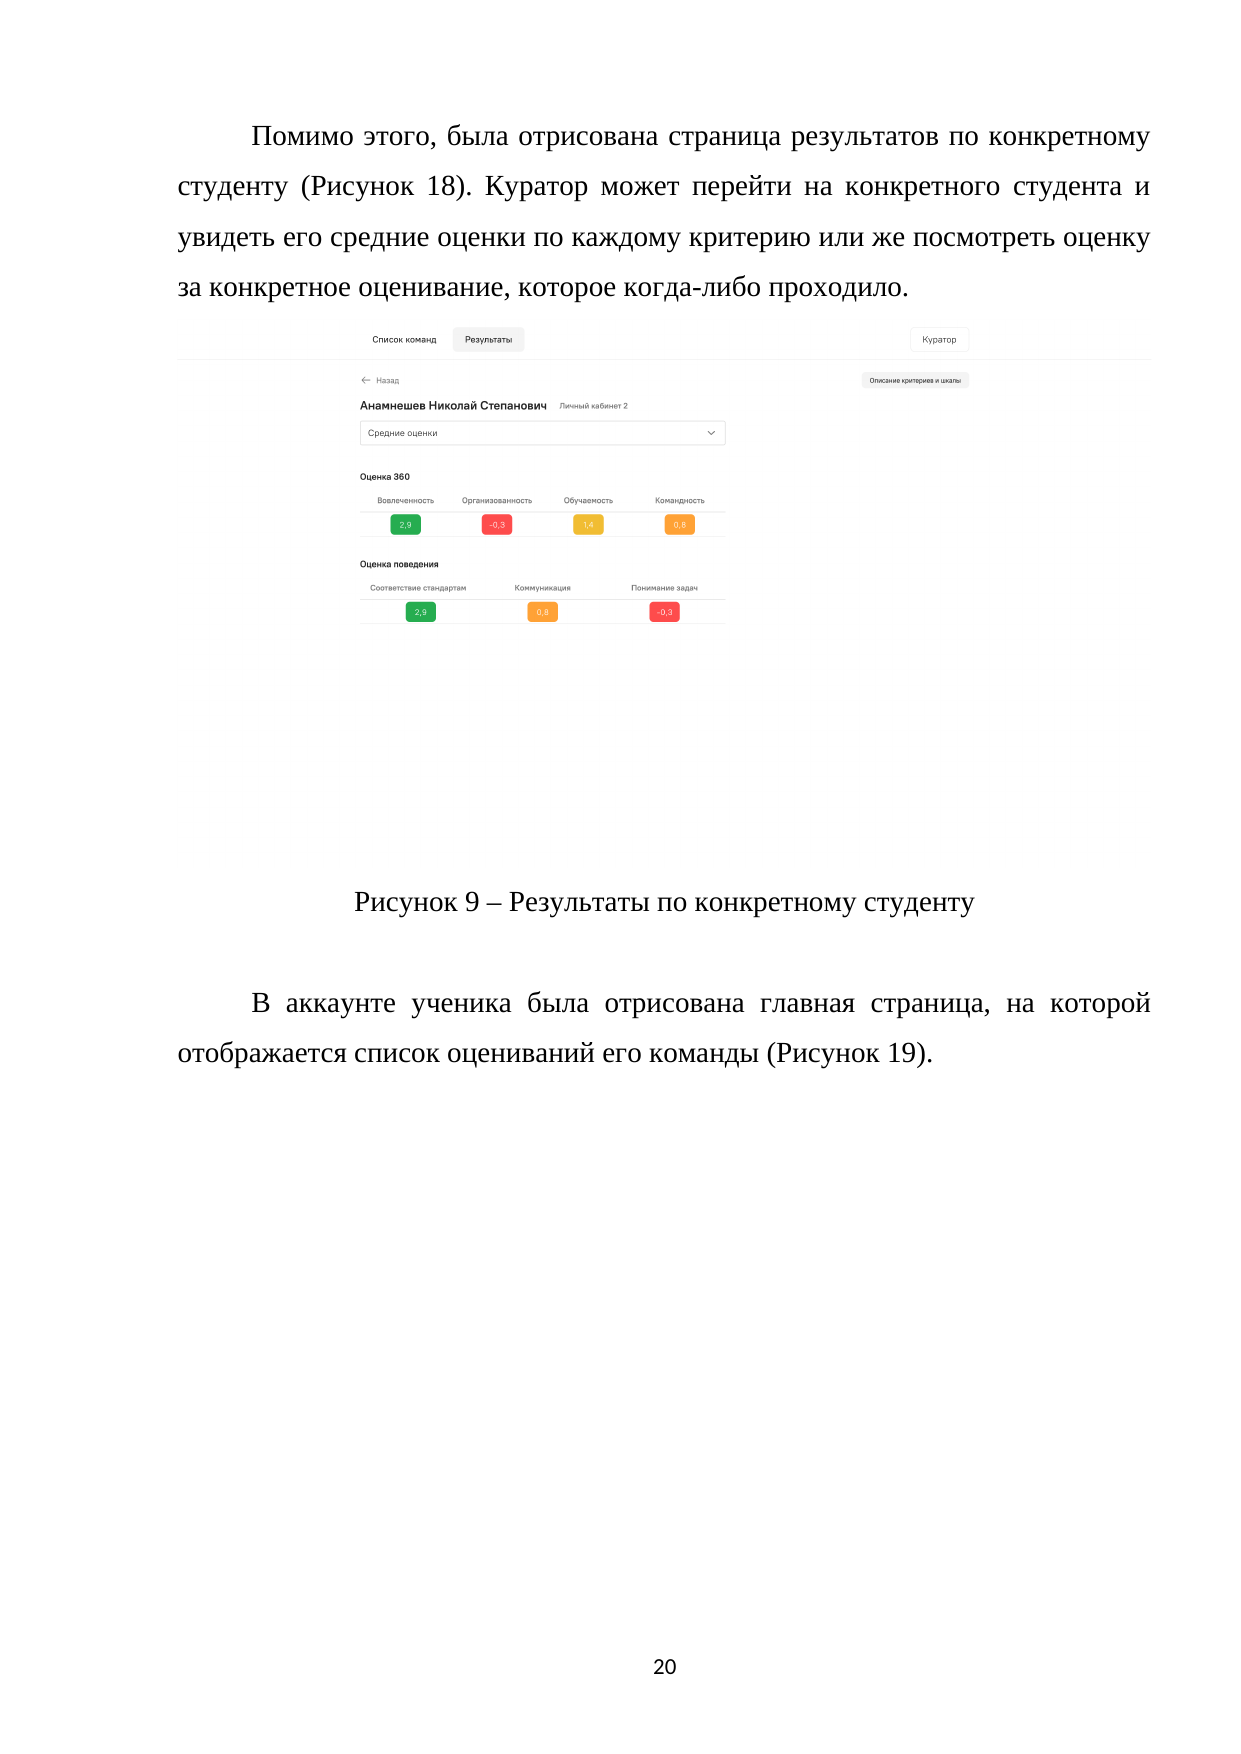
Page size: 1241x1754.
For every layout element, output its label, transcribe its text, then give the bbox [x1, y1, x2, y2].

text Результаты по конкретному студенту [177, 884, 1152, 918]
text В аккаунте ученика была отрисована главная страница, на которой отображается список оцениваний его команды (Рисунок 19). [177, 985, 1152, 1069]
text Помимо этого, была отрисована страница результатов по конкретному студенту (Рисунок 18). Куратор может перейти на конкретного студента и увидеть его средние оценки по каждому критерию или же посмотреть оценку за конкретное оценивание, которое когда-либо проходило. [177, 118, 1152, 303]
picture [177, 319, 1152, 868]
